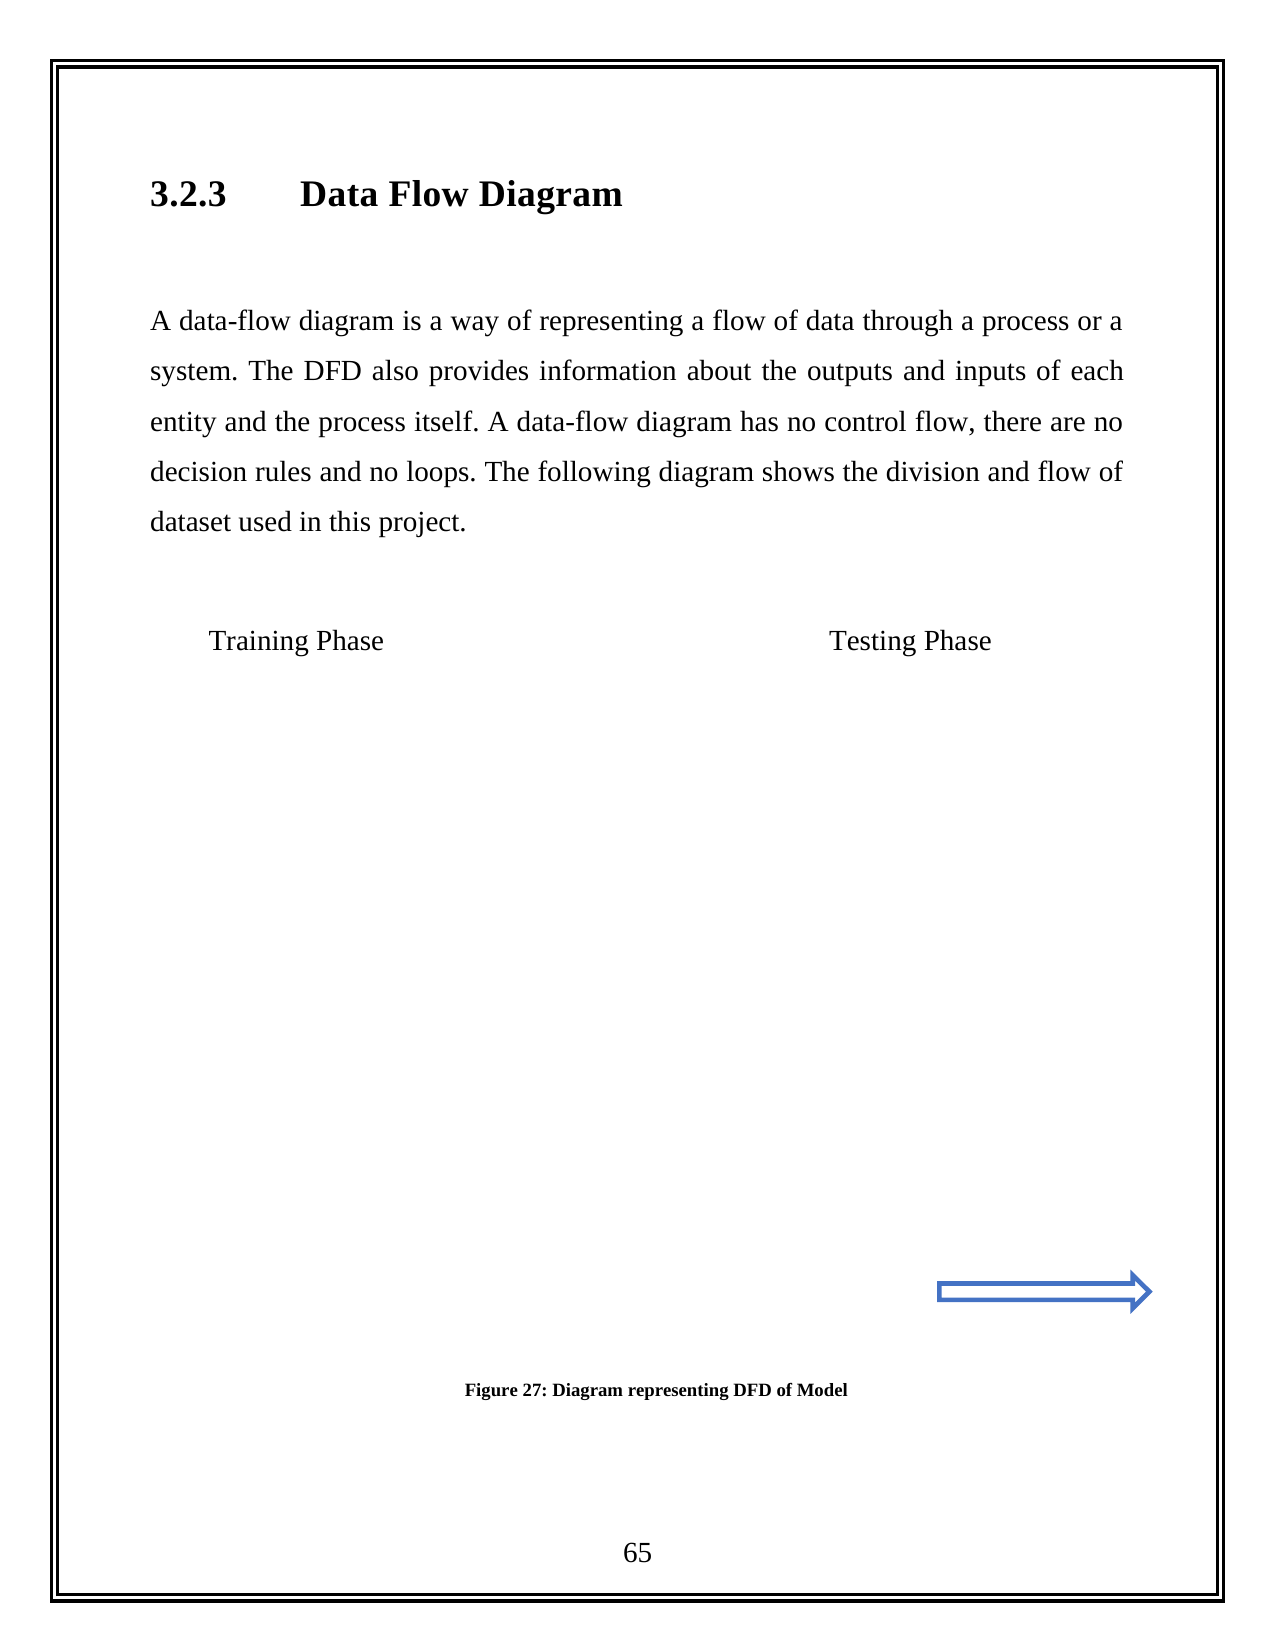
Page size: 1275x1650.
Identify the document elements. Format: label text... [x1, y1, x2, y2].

text A data-flow diagram is a way of representing a flow of data through a process or a system. The DFD also provides information about the outputs and inputs of each entity and the process itself. A data-flow diagram has no control flow, there are no decision rules and no loops. The following diagram shows the division and flow of dataset used in this project. [150, 303, 1125, 538]
subtitle Data Flow Diagram [150, 172, 1125, 215]
text Training Phase Testing Phase [150, 623, 1125, 657]
